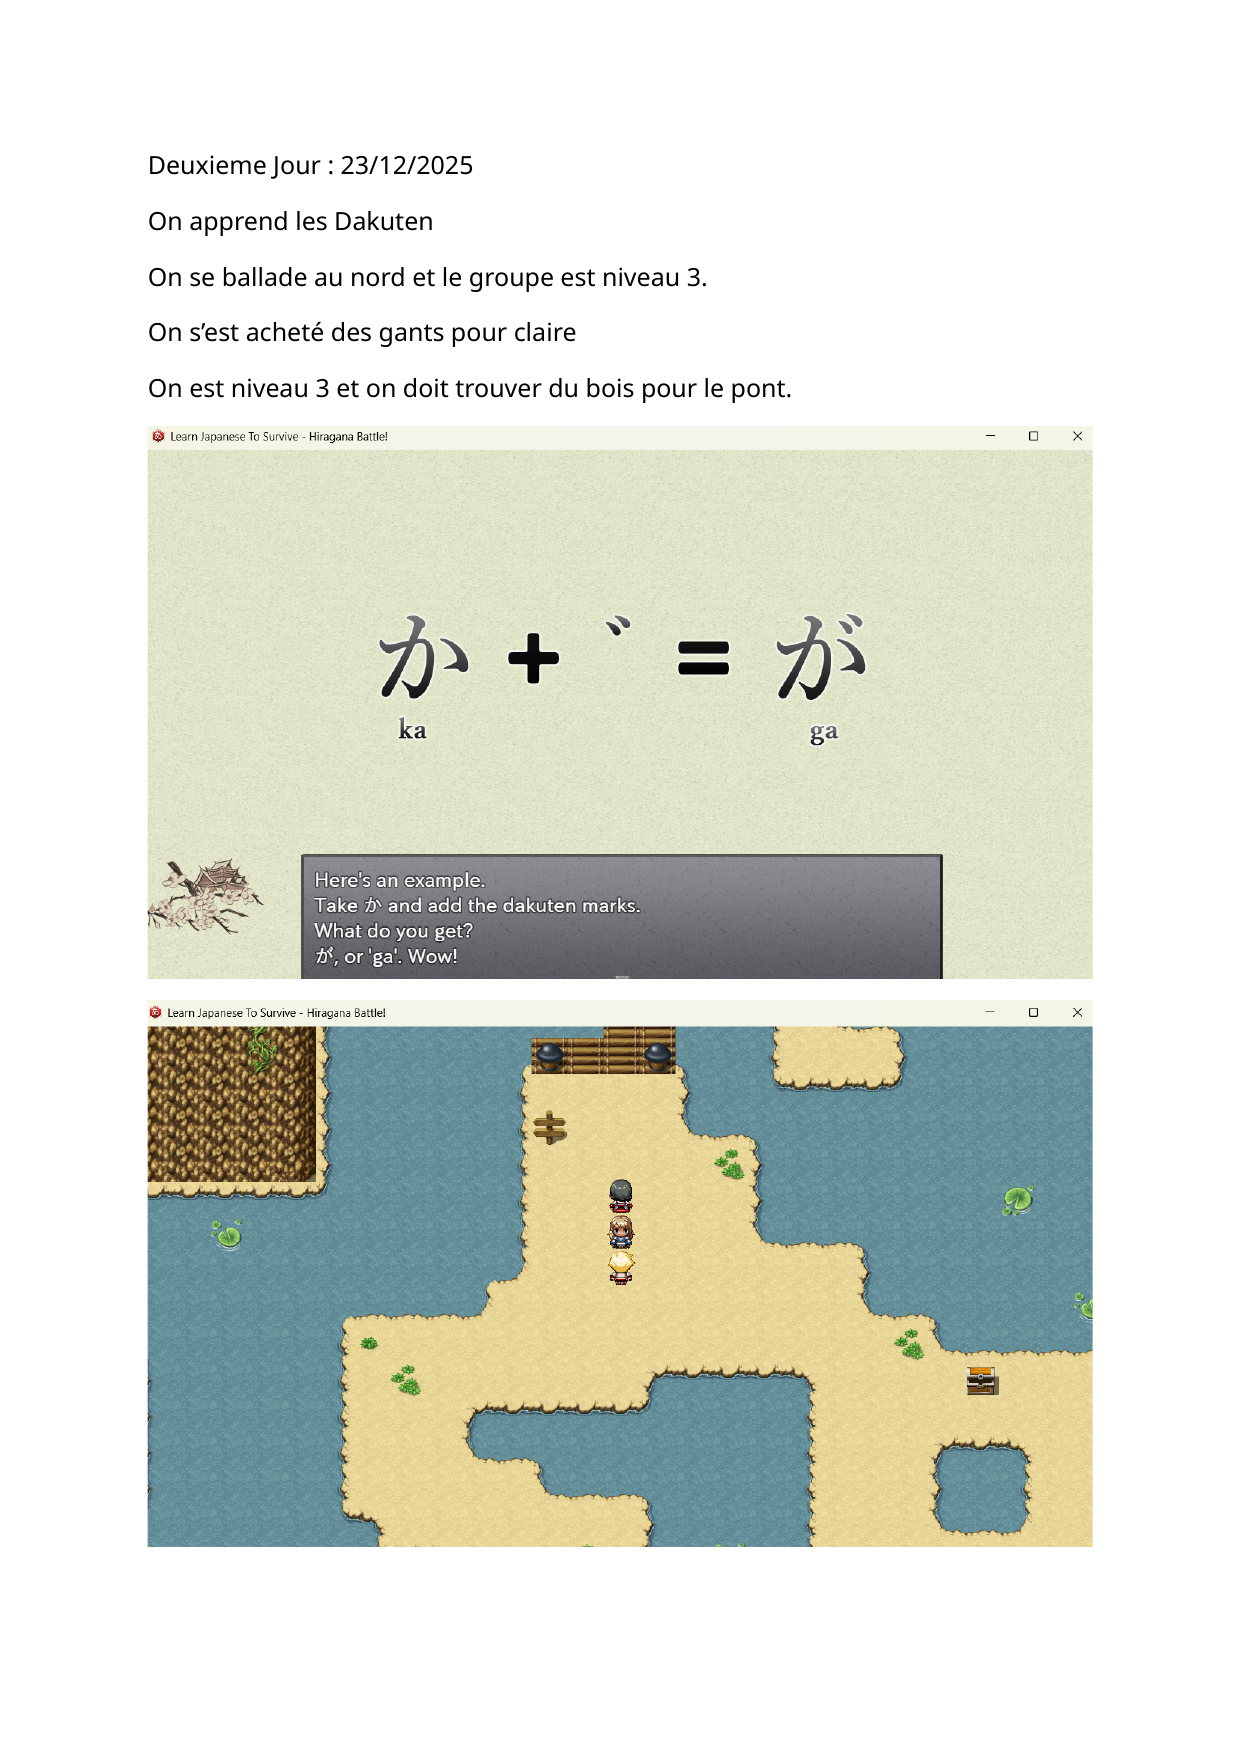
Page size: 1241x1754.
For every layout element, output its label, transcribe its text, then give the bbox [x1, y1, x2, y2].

text On apprend les Dakuten [148, 203, 1093, 237]
text On se ballade au nord et le groupe est niveau 3. [148, 259, 1093, 293]
picture [147, 426, 1093, 979]
text On est niveau 3 et on doit trouver du bois pour le pont. [148, 371, 1093, 405]
text Deuxieme Jour : 23/12/2025 [148, 148, 1093, 182]
text On s’est acheté des gants pour claire [148, 315, 1093, 349]
picture [147, 1000, 1093, 1547]
